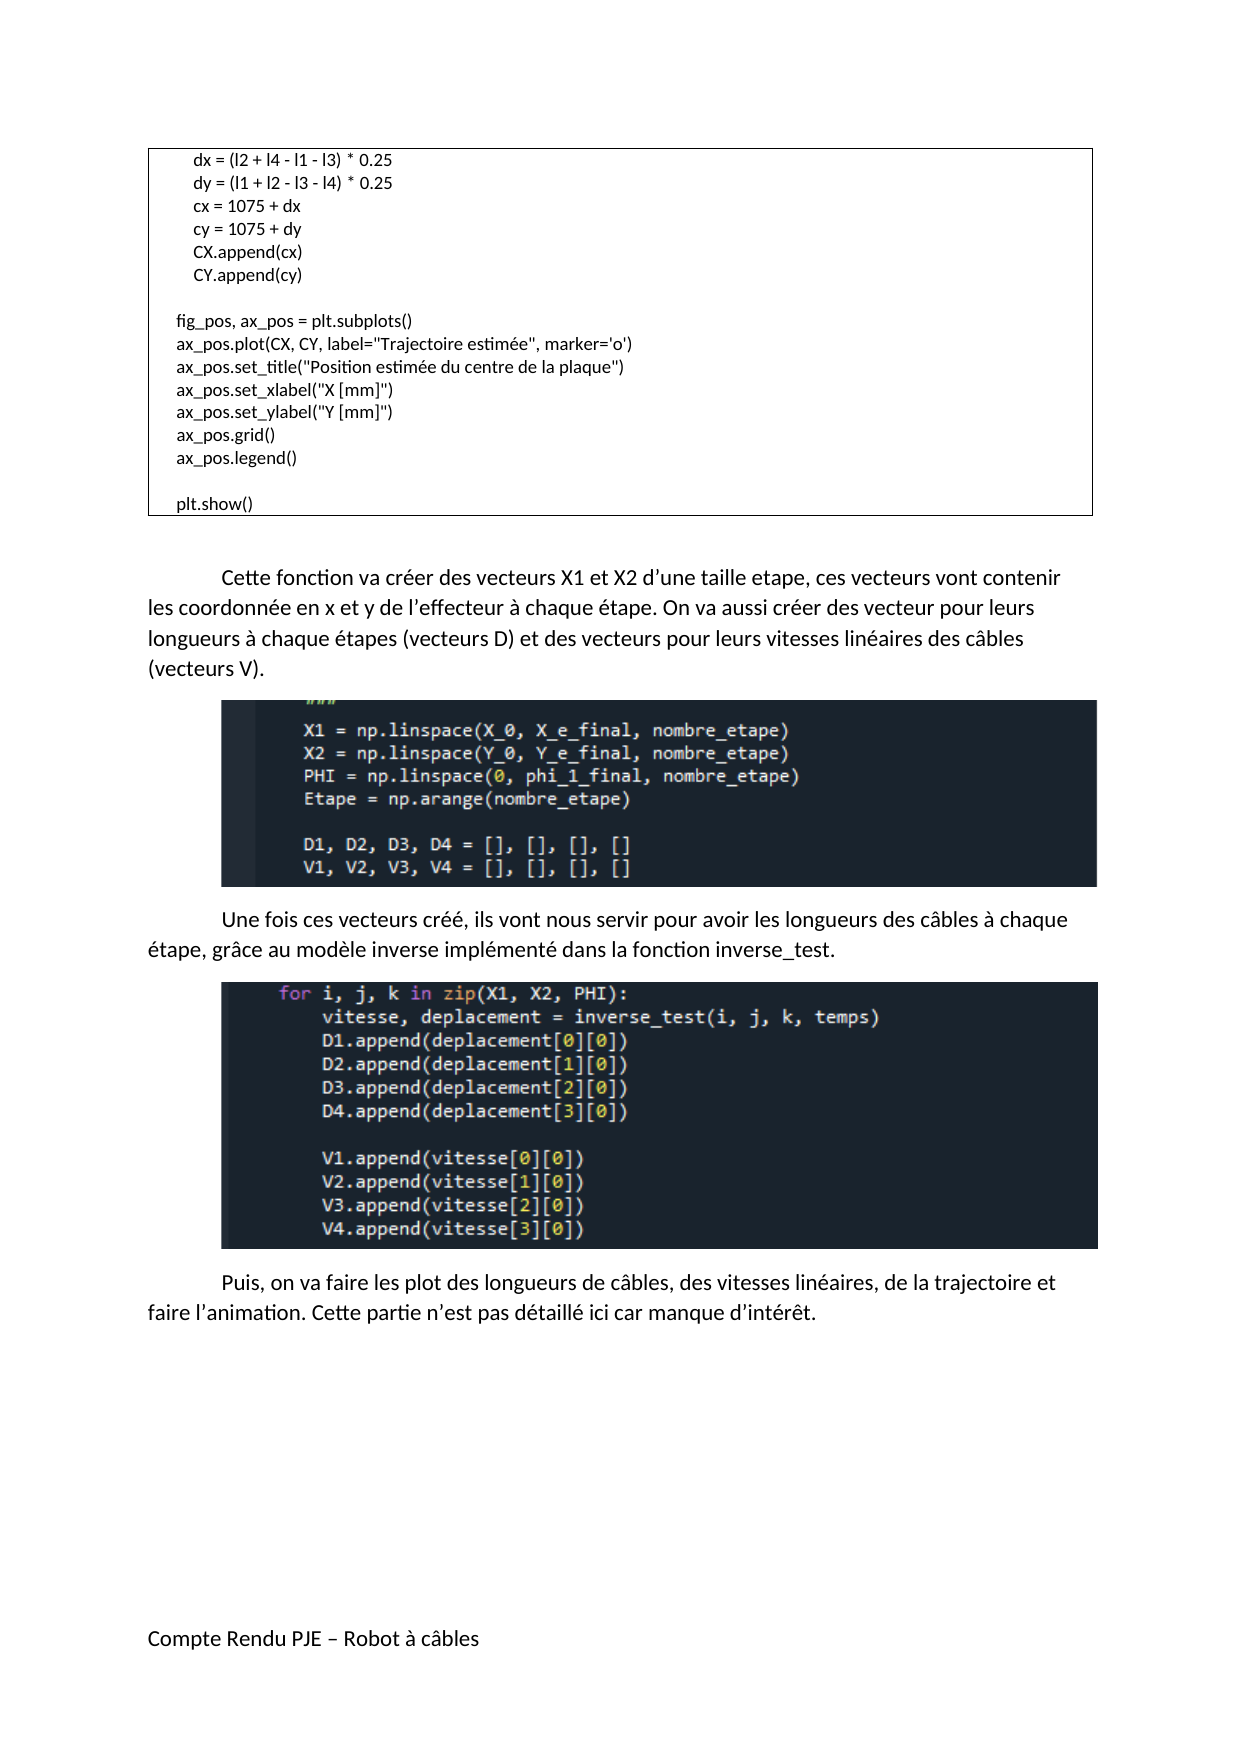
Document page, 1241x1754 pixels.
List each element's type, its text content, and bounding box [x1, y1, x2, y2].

picture [221, 982, 1098, 1249]
text Puis, on va faire les plot des longueurs de câbles, des vitesses linéaires, de la trajectoire et faire l’animation. Cette partie n’est pas détaillé ici car manque d’intérêt. [148, 1268, 1093, 1326]
text Une fois ces vecteurs créé, ils vont nous servir pour avoir les longueurs des câbles à chaque étape, grâce au modèle inverse implémenté dans la fonction inverse_test. [148, 905, 1093, 963]
picture [221, 700, 1098, 887]
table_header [149, 149, 1092, 515]
text Cette fonction va créer des vecteurs X1 et X2 d’une taille etape, ces vecteurs vont contenir les coordonnée en x et y de l’effecteur à chaque étape. On va aussi créer des vecteur pour leurs longueurs à chaque étapes (vecteurs D) et des vecteurs pour leurs vitesses linéaires des câbles (vecteurs V). [148, 563, 1093, 682]
